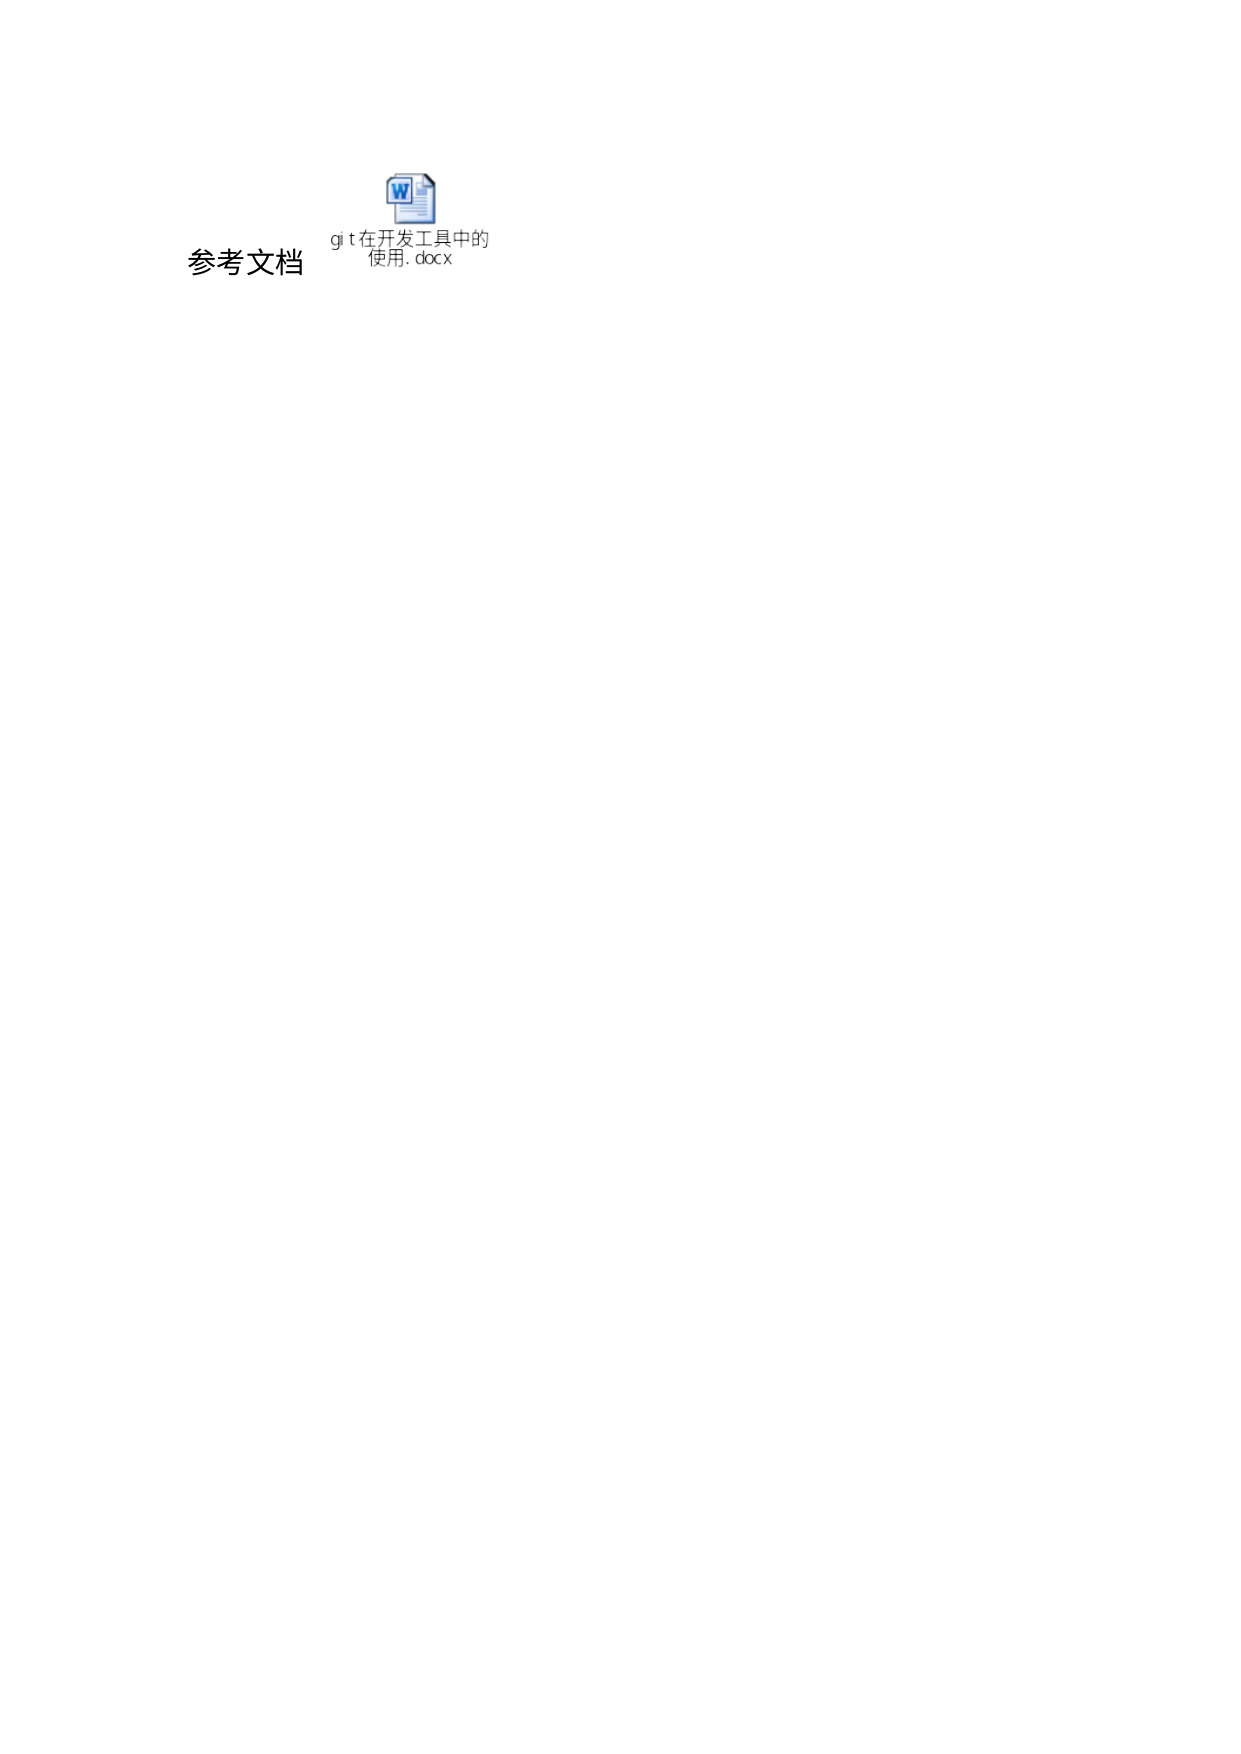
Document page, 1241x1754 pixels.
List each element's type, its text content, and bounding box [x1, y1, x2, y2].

text 参考文档 [187, 162, 1053, 292]
